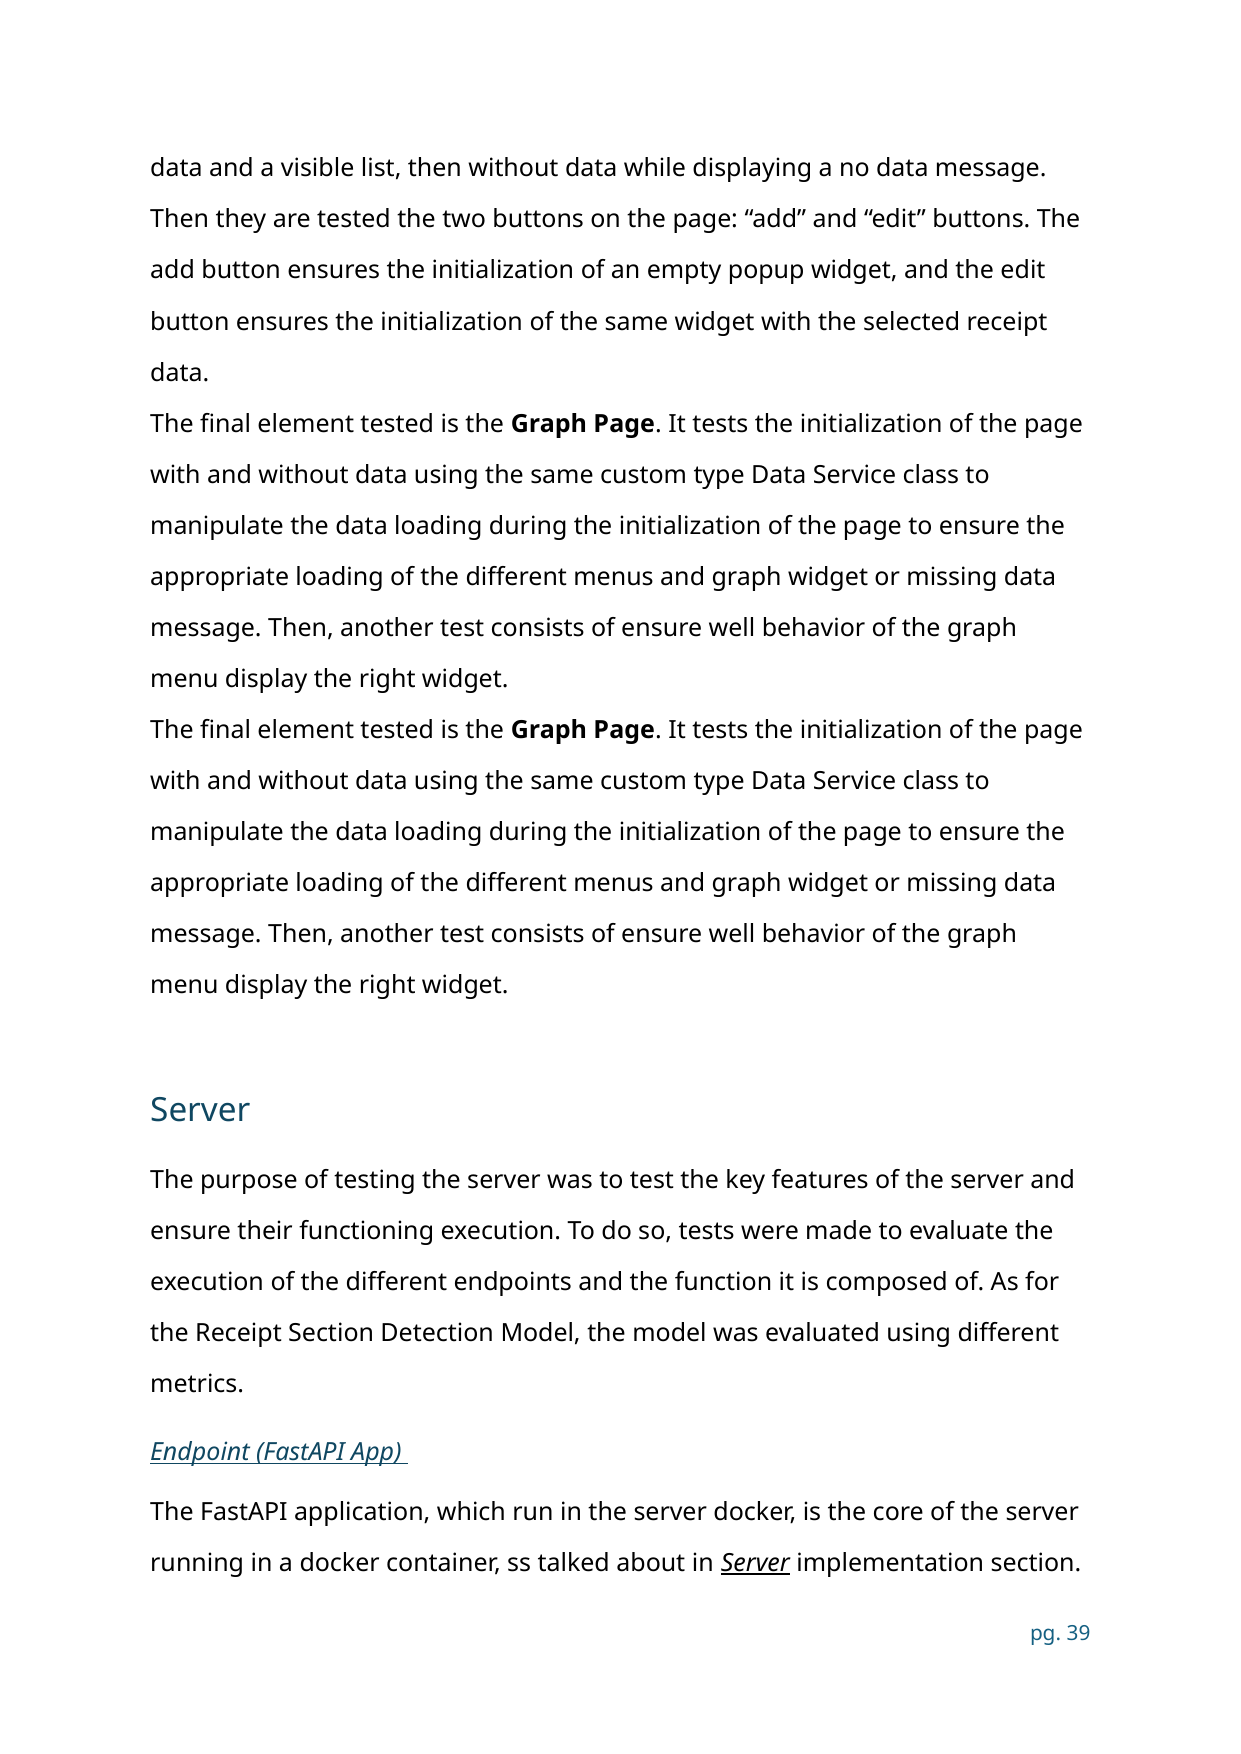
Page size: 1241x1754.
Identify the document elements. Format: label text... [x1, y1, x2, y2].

text The final element tested is the Graph Page. It tests the initialization of the page with and without data using the same custom type Data Service class to manipulate the data loading during the initialization of the page to ensure the appropriate loading of the different menus and graph widget or missing data message. Then, another test consists of ensure well behavior of the graph menu display the right widget. [150, 405, 1090, 694]
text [150, 150, 1090, 388]
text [150, 1493, 1090, 1578]
subtitle Server [150, 1085, 1090, 1131]
subtitle Endpoint (FastAPI App) [150, 1434, 1090, 1468]
text The purpose of testing the server was to test the key features of the server and ensure their functioning execution. To do so, tests were made to evaluate the execution of the different endpoints and the function it is composed of. As for the Receipt Section Detection Model, the model was evaluated using different metrics. [150, 1162, 1090, 1400]
text The final element tested is the Graph Page. It tests the initialization of the page with and without data using the same custom type Data Service class to manipulate the data loading during the initialization of the page to ensure the appropriate loading of the different menus and graph widget or missing data message. Then, another test consists of ensure well behavior of the graph menu display the right widget. [150, 711, 1090, 1001]
